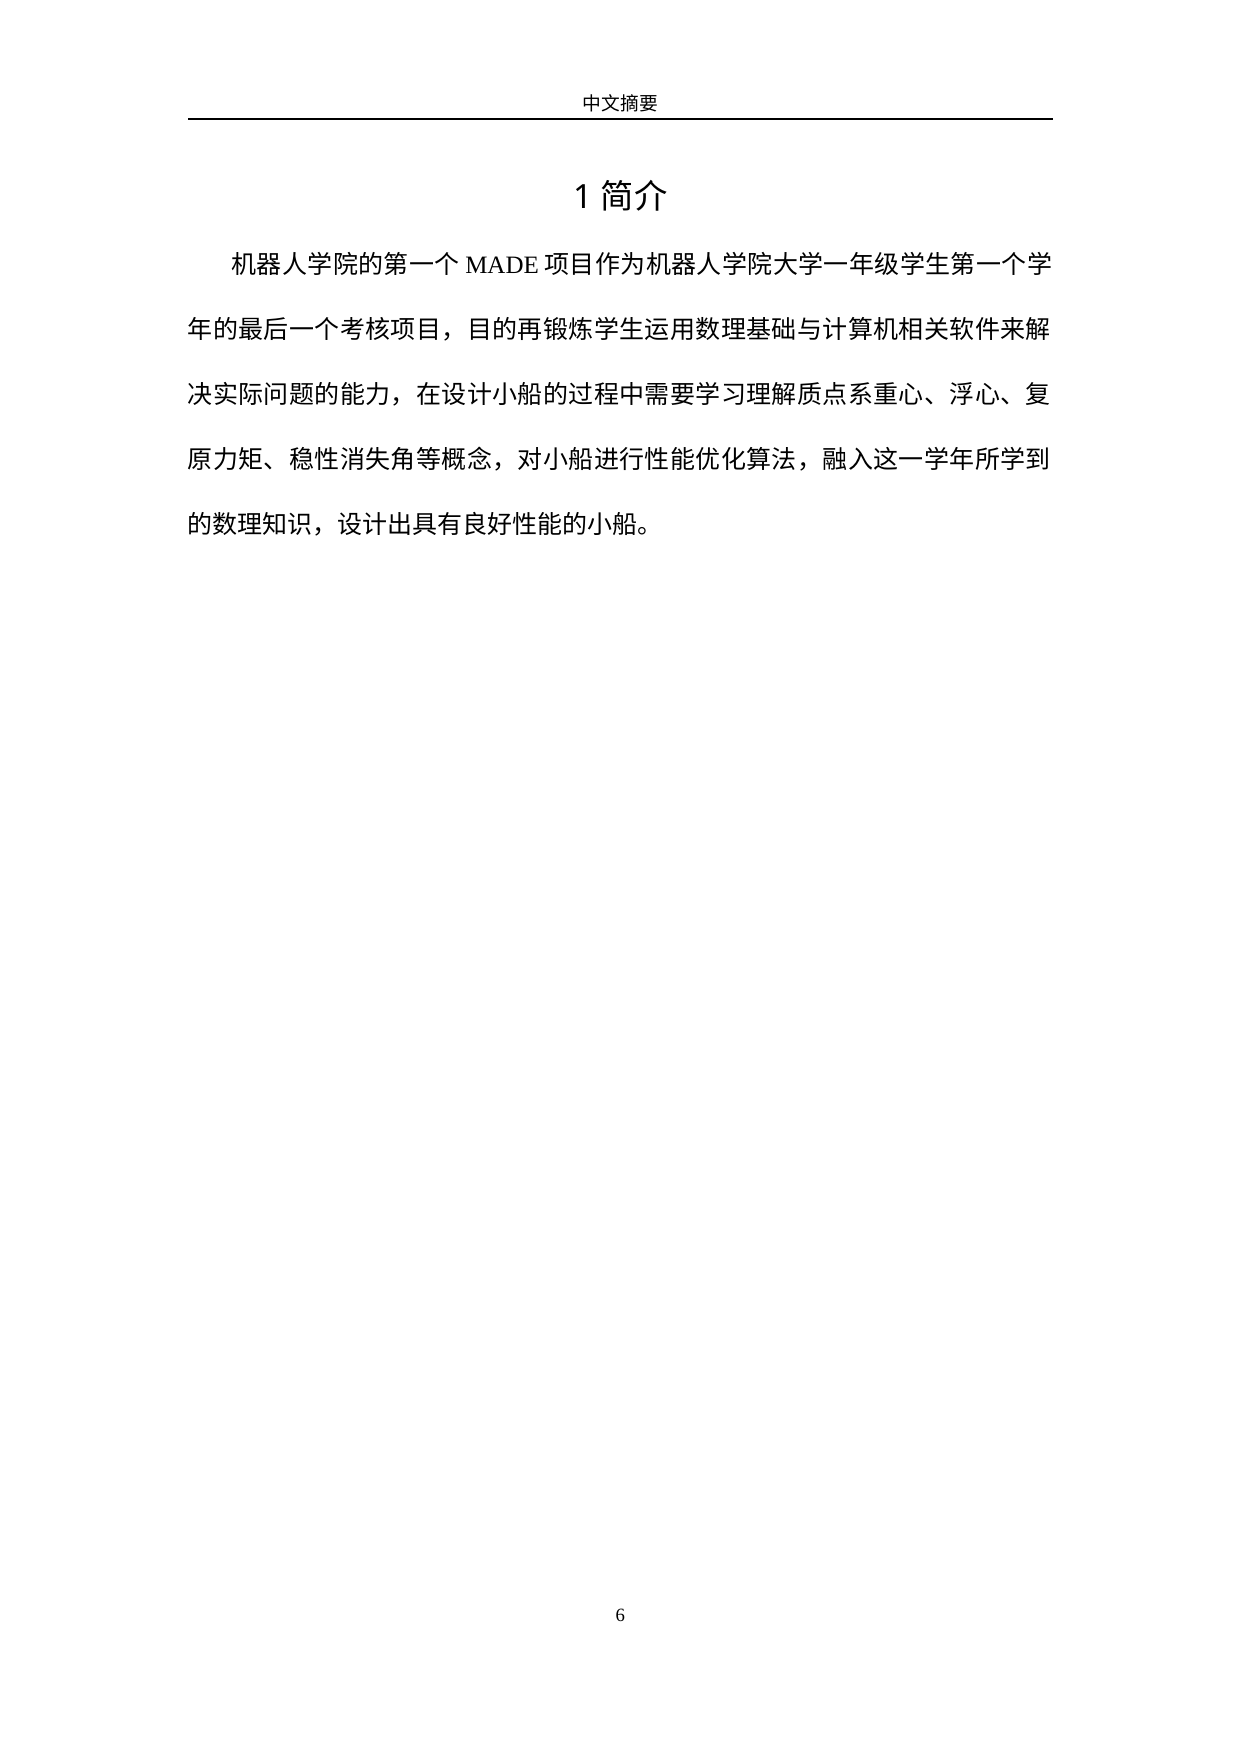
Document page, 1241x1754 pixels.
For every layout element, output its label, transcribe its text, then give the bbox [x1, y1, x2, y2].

subtitle 1 简介 [187, 162, 1053, 227]
text 机器人学院的第一个MADE项目作为机器人学院大学一年级学生第一个学年的最后一个考核项目，目的再锻炼学生运用数理基础与计算机相关软件来解决实际问题的能力，在设计小船的过程中需要学习理解质点系重心、浮心、复原力矩、稳性消失角等概念，对小船进行性能优化算法，融入这一学年所学到的数理知识，设计出具有良好性能的小船。 [187, 230, 1053, 555]
